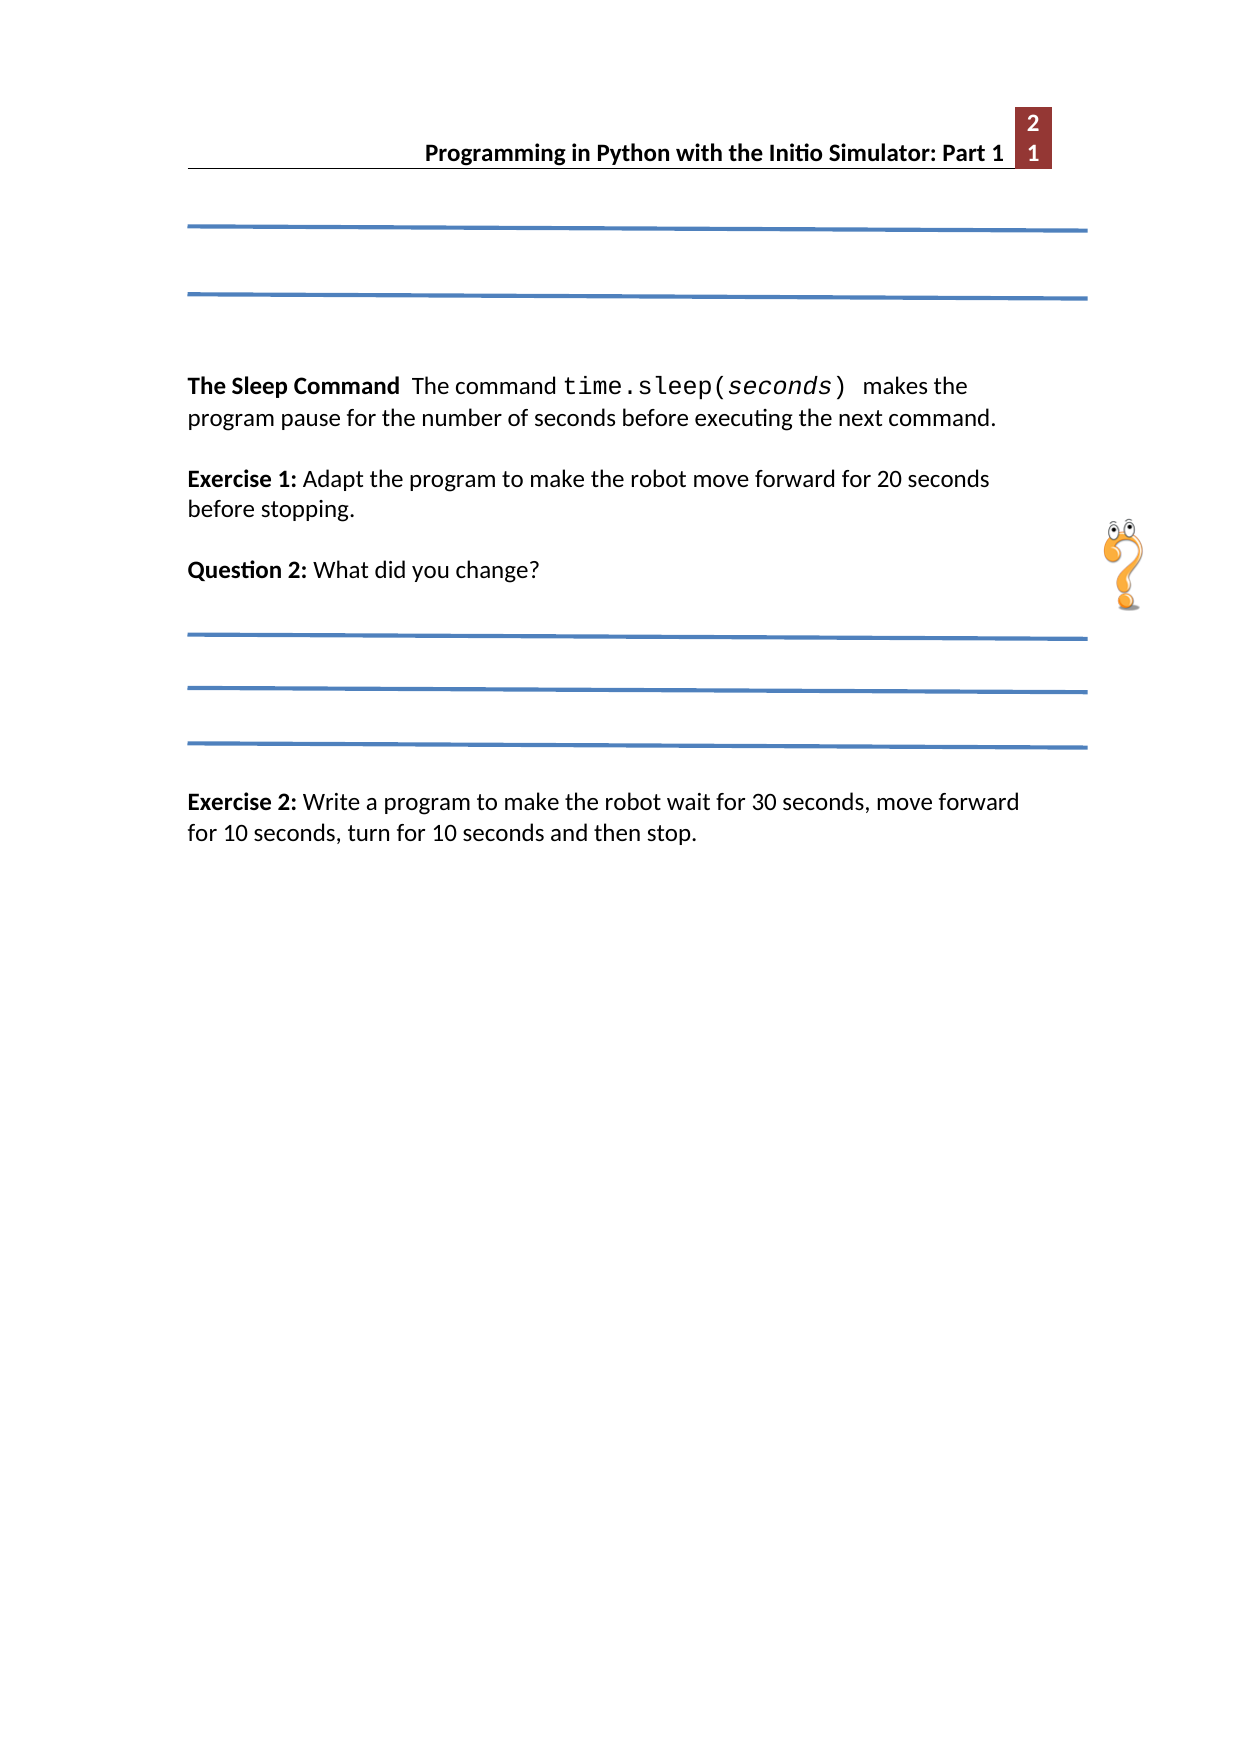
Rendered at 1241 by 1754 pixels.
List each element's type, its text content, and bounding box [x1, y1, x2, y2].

text Exercise 1: Adapt the program to make the robot move forward for 20 seconds before stopping. [187, 463, 1053, 524]
text The Sleep Command The command time.sleep(seconds) makes the program pause for the number of seconds before executing the next command. [187, 370, 1053, 432]
text Question 2: What did you change? [187, 554, 1053, 585]
text Exercise 2: Write a program to make the robot wait for 30 seconds, move forward for 10 seconds, turn for 10 seconds and then stop. [187, 786, 1053, 847]
picture [1101, 516, 1151, 614]
